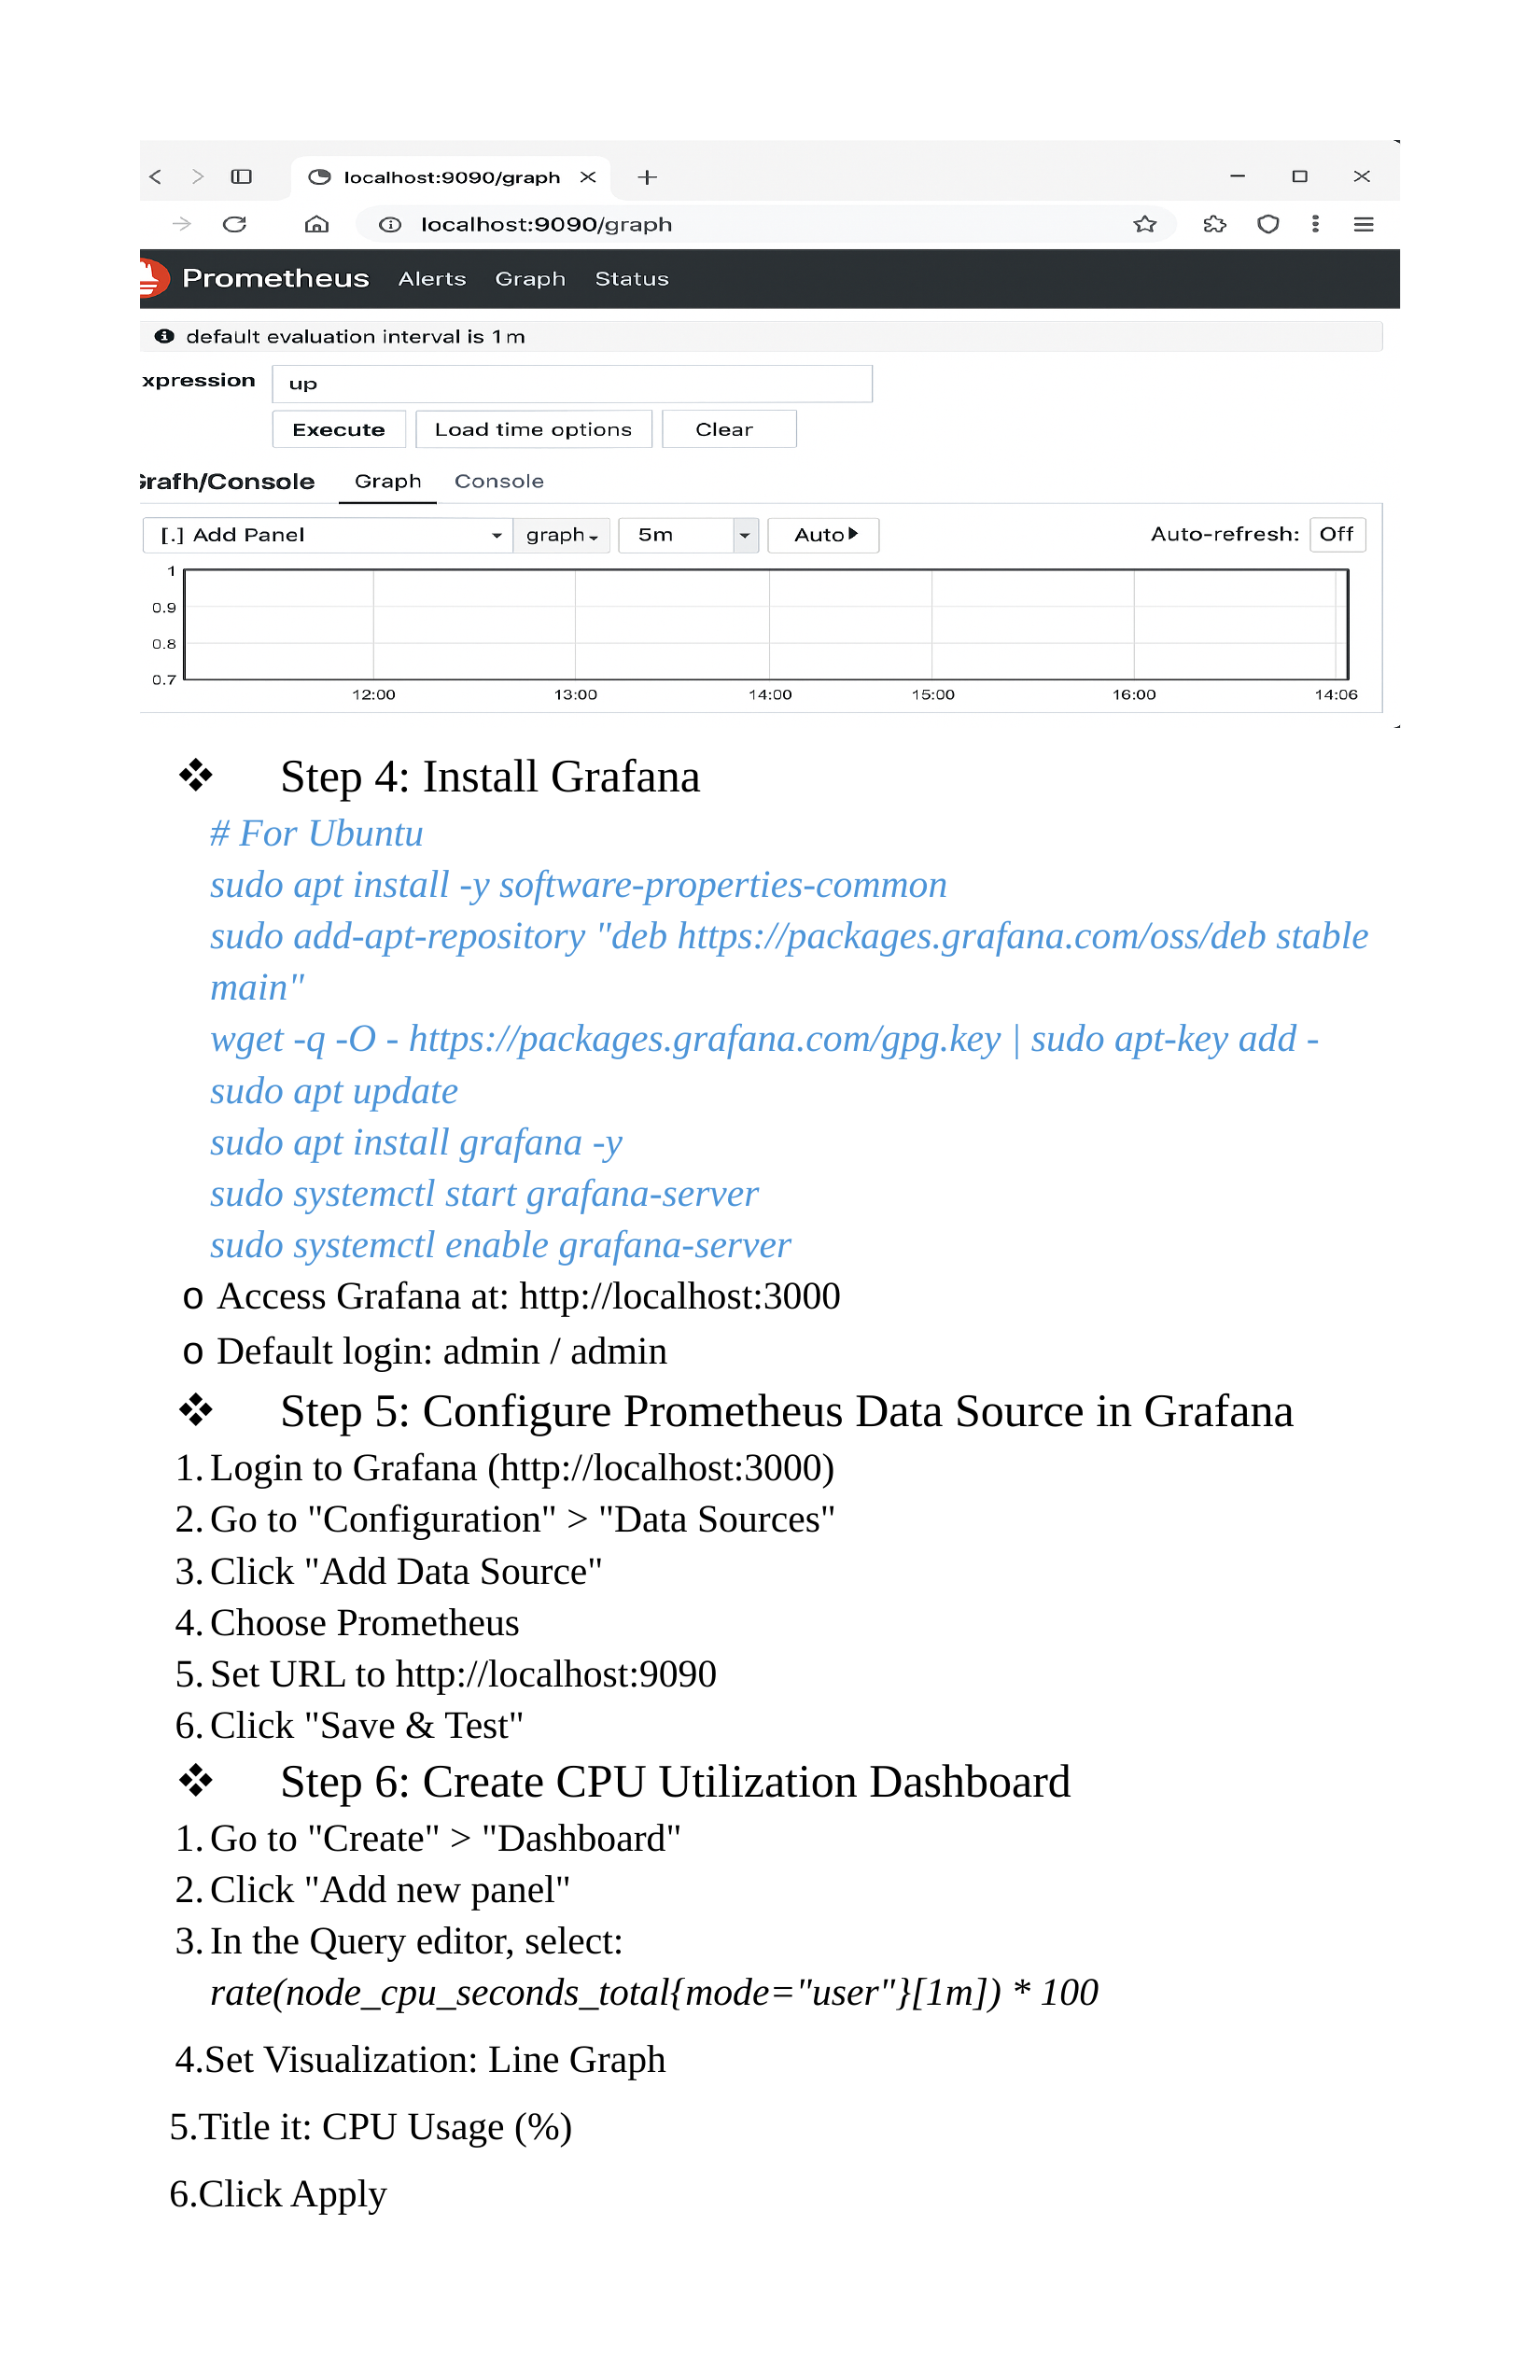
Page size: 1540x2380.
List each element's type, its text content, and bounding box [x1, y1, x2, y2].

list sudo systemctl enable grafana-server [210, 1221, 1400, 1266]
list Step 6: Create CPU Utilization Dashboard [175, 1753, 1400, 1807]
text 6.Click Apply [140, 2170, 1400, 2215]
list Go to "Create" > "Dashboard" [175, 1814, 1400, 1859]
text 4.Set Visualization: Line Graph [175, 2037, 1400, 2080]
list sudo apt install -y software-properties-common [210, 861, 1400, 906]
list Login to Grafana (http://localhost:3000) [175, 1445, 1400, 1490]
list sudo add-apt-repository "deb https://packages.grafana.com/oss/deb stable main" [210, 913, 1400, 1009]
list Default login: admin / admin [181, 1328, 1400, 1376]
list sudo systemctl start grafana-server [210, 1169, 1400, 1214]
list Click "Add Data Source" [175, 1547, 1400, 1592]
text 5.Title it: CPU Usage (%) [140, 2103, 1400, 2148]
list Step 5: Configure Prometheus Data Source in Grafana [175, 1383, 1400, 1436]
list Set URL to http://localhost:9090 [175, 1650, 1400, 1695]
list Click "Save & Test" [175, 1701, 1400, 1746]
list wget -q -O - https://packages.grafana.com/gpg.key | sudo apt-key add - [210, 1015, 1400, 1060]
list Click "Add new panel" [175, 1866, 1400, 1911]
list # For Ubuntu [210, 809, 1400, 854]
list Access Grafana at: http://localhost:3000 [181, 1272, 1400, 1321]
list Step 4: Install Grafana [175, 748, 1400, 802]
list rate(node_cpu_seconds_total{mode="user"}[1m]) * 100 [210, 1969, 1400, 2014]
picture [140, 140, 1400, 728]
list sudo apt install grafana -y [210, 1118, 1400, 1163]
list sudo apt update [210, 1067, 1400, 1112]
list In the Query editor, select: [175, 1918, 1400, 1963]
list Choose Prometheus [175, 1599, 1400, 1644]
list Go to "Configuration" > "Data Sources" [175, 1496, 1400, 1541]
